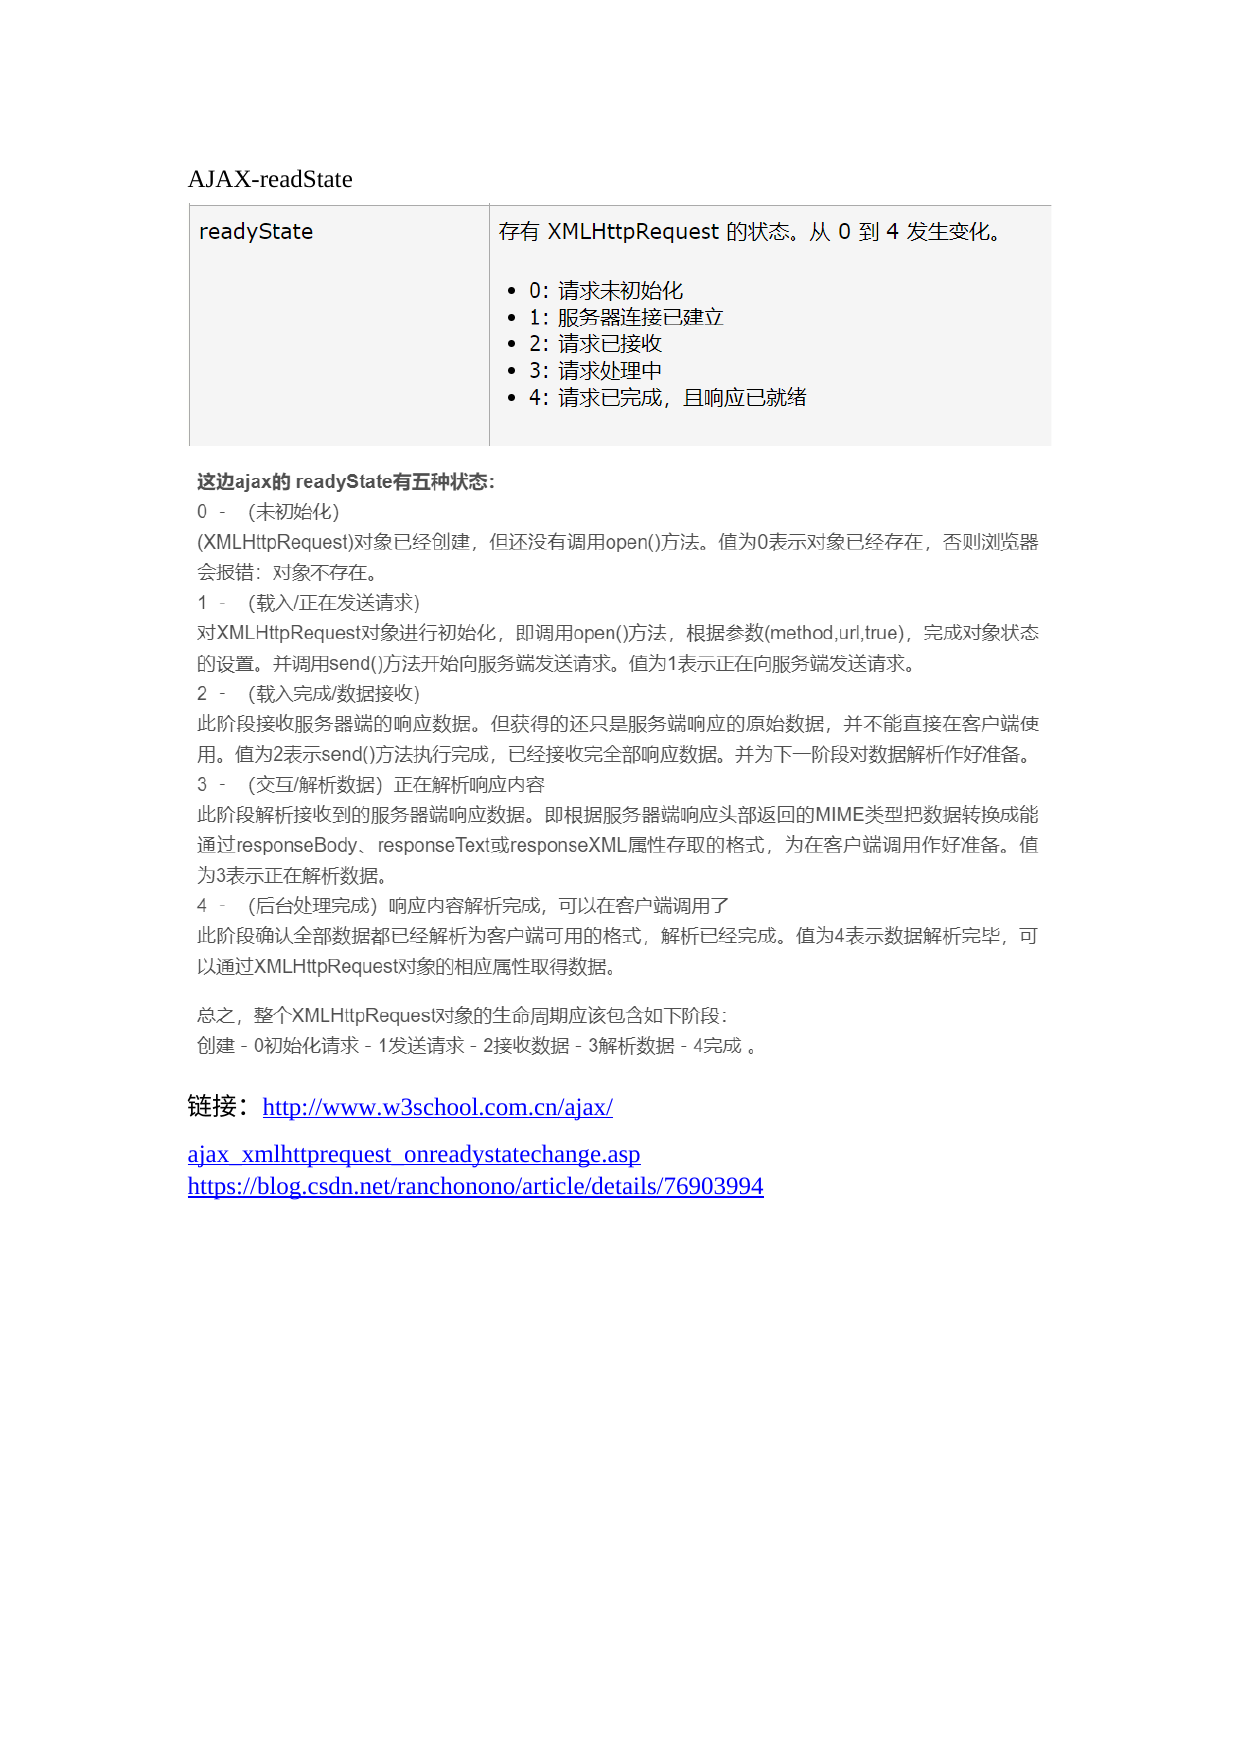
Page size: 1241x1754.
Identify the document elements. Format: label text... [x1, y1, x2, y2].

list AJAX-readState [187, 162, 1053, 194]
list https://blog.csdn.net/ranchonono/article/details/76903994 [187, 1169, 1053, 1202]
picture [187, 203, 1052, 446]
list 链接：http://www.w3school.com.cn/ajax/ajax_xmlhttprequest_onreadystatechange.asp [187, 1072, 1053, 1169]
picture [187, 461, 1053, 1066]
